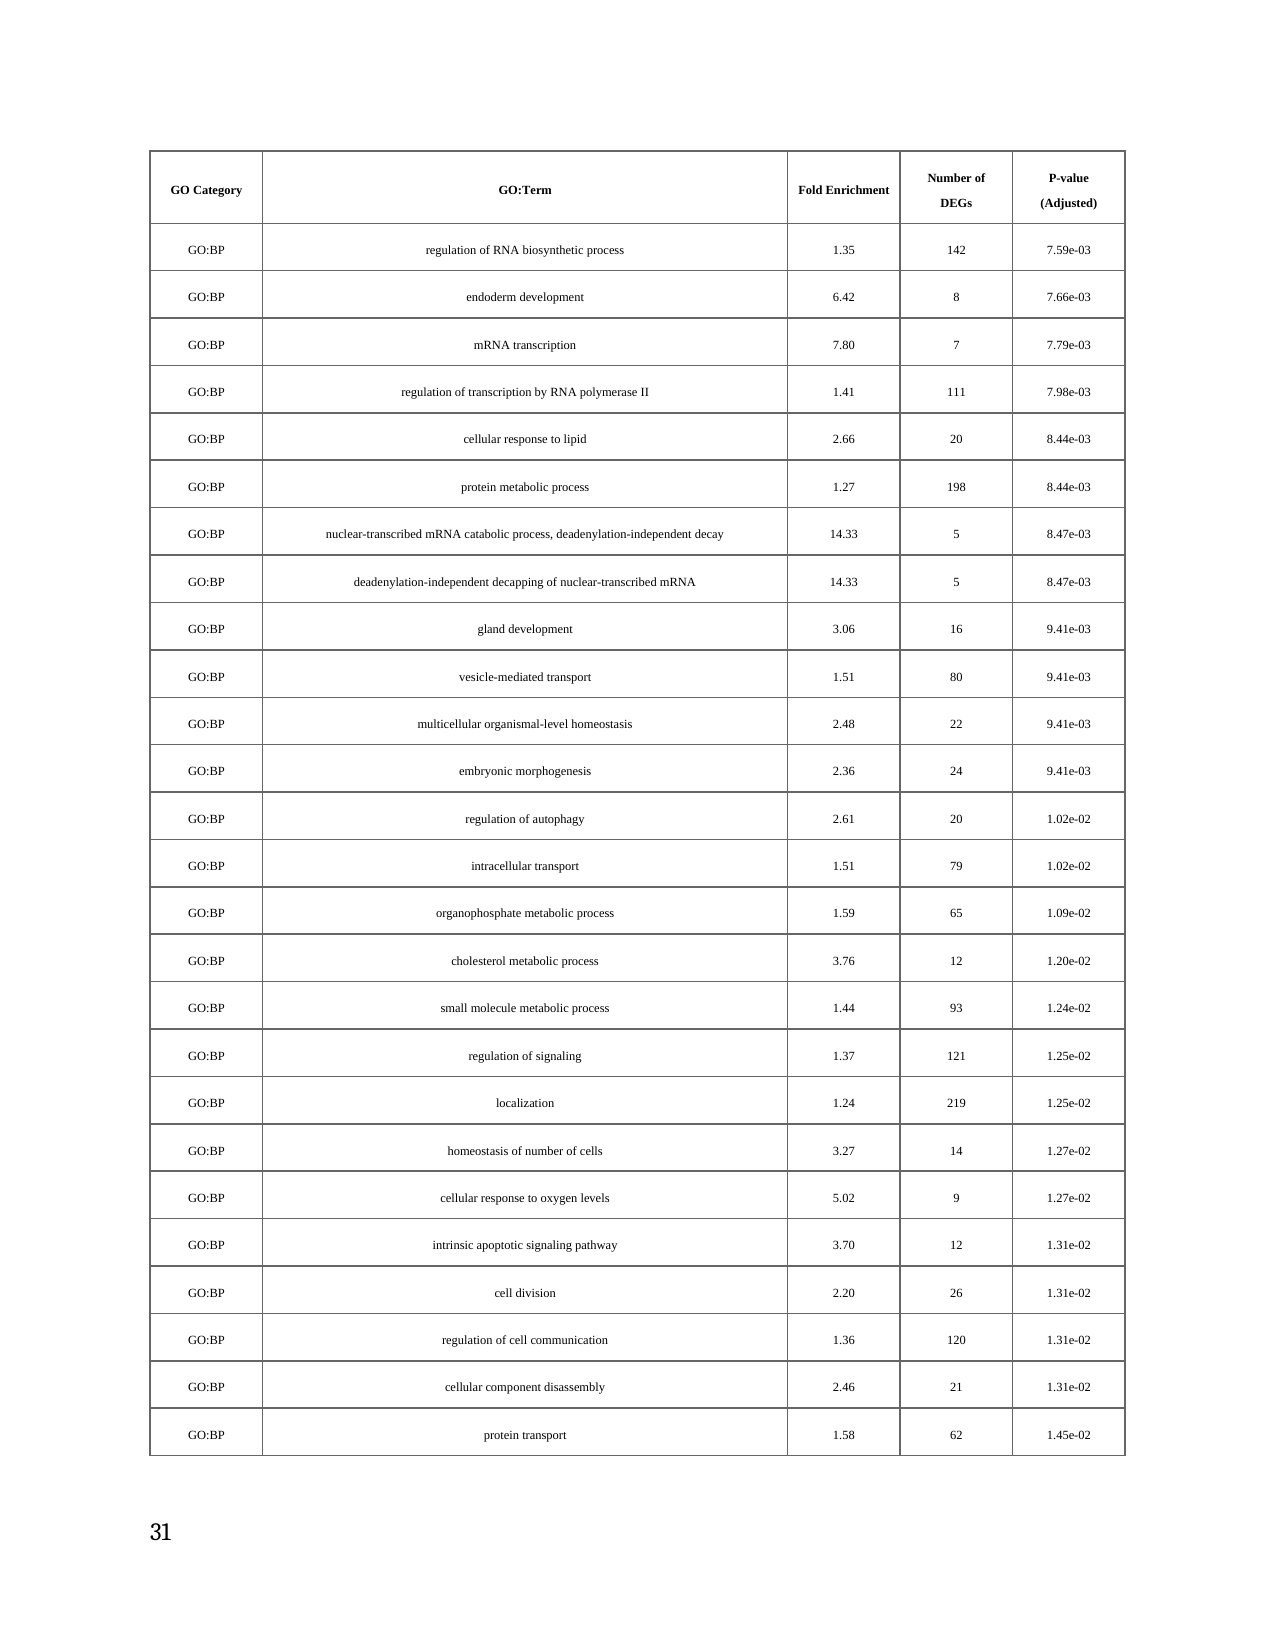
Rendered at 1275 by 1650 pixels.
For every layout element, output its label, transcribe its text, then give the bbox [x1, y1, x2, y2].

table_cell 1.02e-02 [1013, 793, 1124, 838]
table_cell intrinsic apoptotic signaling pathway [263, 1219, 787, 1265]
table_cell GO:BP [151, 888, 262, 933]
table_cell GO:BP [151, 793, 262, 838]
table_cell 9.41e-03 [1013, 698, 1124, 744]
table_cell GO:BP [151, 1125, 262, 1170]
table_cell 20 [901, 793, 1012, 838]
table_cell GO:BP [151, 224, 262, 270]
table_cell embryonic morphogenesis [263, 745, 787, 791]
table_cell 111 [901, 366, 1012, 412]
table_cell GO:BP [151, 603, 262, 649]
table_cell 7.79e-03 [1013, 319, 1124, 364]
table_cell 62 [901, 1409, 1012, 1455]
table_cell cellular response to oxygen levels [263, 1172, 787, 1218]
table_cell 9.41e-03 [1013, 651, 1124, 696]
table_cell 1.58 [788, 1409, 899, 1455]
table_cell GO:BP [151, 461, 262, 507]
table_cell 8.47e-03 [1013, 556, 1124, 602]
table_cell 2.46 [788, 1362, 899, 1407]
table_cell 14.33 [788, 556, 899, 602]
table_cell 1.31e-02 [1013, 1267, 1124, 1312]
table_cell GO:BP [151, 556, 262, 602]
table_cell GO:BP [151, 1267, 262, 1312]
table_cell 1.31e-02 [1013, 1362, 1124, 1407]
table_cell GO:BP [151, 698, 262, 744]
table_cell 1.36 [788, 1314, 899, 1360]
table_cell GO:BP [151, 1362, 262, 1407]
table_cell 7.80 [788, 319, 899, 364]
table_cell GO:BP [151, 1219, 262, 1265]
table_header Number of DEGs [901, 152, 1012, 222]
table_cell 14 [901, 1125, 1012, 1170]
table_cell localization [263, 1077, 787, 1123]
table_cell 21 [901, 1362, 1012, 1407]
table_header GO Category [151, 152, 262, 222]
table_cell endoderm development [263, 271, 787, 317]
table_cell GO:BP [151, 745, 262, 791]
table_cell 93 [901, 982, 1012, 1028]
table_cell 1.20e-02 [1013, 935, 1124, 981]
table_cell 7.59e-03 [1013, 224, 1124, 270]
table_cell 26 [901, 1267, 1012, 1312]
table_cell small molecule metabolic process [263, 982, 787, 1028]
table_cell 9.41e-03 [1013, 745, 1124, 791]
table_cell regulation of signaling [263, 1030, 787, 1076]
table_cell GO:BP [151, 1172, 262, 1218]
table_cell 1.51 [788, 840, 899, 886]
table_cell 7 [901, 319, 1012, 364]
table_cell 1.31e-02 [1013, 1219, 1124, 1265]
table_cell 22 [901, 698, 1012, 744]
table_cell 5 [901, 556, 1012, 602]
table_cell GO:BP [151, 1030, 262, 1076]
table_cell multicellular organismal-level homeostasis [263, 698, 787, 744]
table_cell 1.27 [788, 461, 899, 507]
table_cell GO:BP [151, 414, 262, 459]
table_cell 5 [901, 508, 1012, 554]
table_cell 219 [901, 1077, 1012, 1123]
table_cell regulation of transcription by RNA polymerase II [263, 366, 787, 412]
table_cell 1.24e-02 [1013, 982, 1124, 1028]
table_cell protein transport [263, 1409, 787, 1455]
table_cell 2.66 [788, 414, 899, 459]
table_cell 1.02e-02 [1013, 840, 1124, 886]
table_cell GO:BP [151, 935, 262, 981]
table_cell regulation of autophagy [263, 793, 787, 838]
table_cell 2.48 [788, 698, 899, 744]
table_cell organophosphate metabolic process [263, 888, 787, 933]
table_cell vesicle-mediated transport [263, 651, 787, 696]
table_cell 8.47e-03 [1013, 508, 1124, 554]
table_cell intracellular transport [263, 840, 787, 886]
table_cell 8.44e-03 [1013, 461, 1124, 507]
table_cell 9.41e-03 [1013, 603, 1124, 649]
table_cell 1.44 [788, 982, 899, 1028]
table_cell regulation of RNA biosynthetic process [263, 224, 787, 270]
table_cell 2.20 [788, 1267, 899, 1312]
table_cell 1.45e-02 [1013, 1409, 1124, 1455]
table_cell deadenylation-independent decapping of nuclear-transcribed mRNA [263, 556, 787, 602]
table_cell cellular response to lipid [263, 414, 787, 459]
table_cell 24 [901, 745, 1012, 791]
table_cell 5.02 [788, 1172, 899, 1218]
table_header Fold Enrichment [788, 152, 899, 222]
table_cell 1.41 [788, 366, 899, 412]
table_cell 12 [901, 935, 1012, 981]
table_cell GO:BP [151, 1077, 262, 1123]
table_cell 1.25e-02 [1013, 1077, 1124, 1123]
table_cell 3.76 [788, 935, 899, 981]
table_cell 1.35 [788, 224, 899, 270]
table_cell 14.33 [788, 508, 899, 554]
table_header P-value (Adjusted) [1013, 152, 1124, 222]
table_cell 1.59 [788, 888, 899, 933]
table_cell 120 [901, 1314, 1012, 1360]
table_cell 2.36 [788, 745, 899, 791]
table_cell 20 [901, 414, 1012, 459]
table_cell 3.27 [788, 1125, 899, 1170]
table_cell 1.31e-02 [1013, 1314, 1124, 1360]
table_cell regulation of cell communication [263, 1314, 787, 1360]
table_cell cholesterol metabolic process [263, 935, 787, 981]
table_cell protein metabolic process [263, 461, 787, 507]
table_cell 79 [901, 840, 1012, 886]
table_cell 65 [901, 888, 1012, 933]
table_cell 8 [901, 271, 1012, 317]
table_cell GO:BP [151, 982, 262, 1028]
table_cell 3.06 [788, 603, 899, 649]
table_cell GO:BP [151, 651, 262, 696]
table_cell GO:BP [151, 366, 262, 412]
table_cell 9 [901, 1172, 1012, 1218]
table_cell 12 [901, 1219, 1012, 1265]
table_cell 8.44e-03 [1013, 414, 1124, 459]
table_cell 2.61 [788, 793, 899, 838]
table_cell 1.24 [788, 1077, 899, 1123]
table_cell GO:BP [151, 508, 262, 554]
table_cell gland development [263, 603, 787, 649]
table_cell cellular component disassembly [263, 1362, 787, 1407]
table_cell 6.42 [788, 271, 899, 317]
table_cell 142 [901, 224, 1012, 270]
table_cell 80 [901, 651, 1012, 696]
table_cell 3.70 [788, 1219, 899, 1265]
table_cell 121 [901, 1030, 1012, 1076]
table_header GO:Term [263, 152, 787, 222]
table_cell 7.66e-03 [1013, 271, 1124, 317]
table_cell GO:BP [151, 1409, 262, 1455]
table_cell 1.27e-02 [1013, 1172, 1124, 1218]
table_cell 7.98e-03 [1013, 366, 1124, 412]
table_cell 1.51 [788, 651, 899, 696]
table_cell GO:BP [151, 271, 262, 317]
table_cell 198 [901, 461, 1012, 507]
table_cell mRNA transcription [263, 319, 787, 364]
table_cell GO:BP [151, 1314, 262, 1360]
table_cell 1.37 [788, 1030, 899, 1076]
table_cell homeostasis of number of cells [263, 1125, 787, 1170]
table_cell GO:BP [151, 840, 262, 886]
table_cell 1.09e-02 [1013, 888, 1124, 933]
table_cell 1.25e-02 [1013, 1030, 1124, 1076]
table_cell 16 [901, 603, 1012, 649]
table_cell nuclear-transcribed mRNA catabolic process, deadenylation-independent decay [263, 508, 787, 554]
table_cell cell division [263, 1267, 787, 1312]
table_cell 1.27e-02 [1013, 1125, 1124, 1170]
table_cell GO:BP [151, 319, 262, 364]
